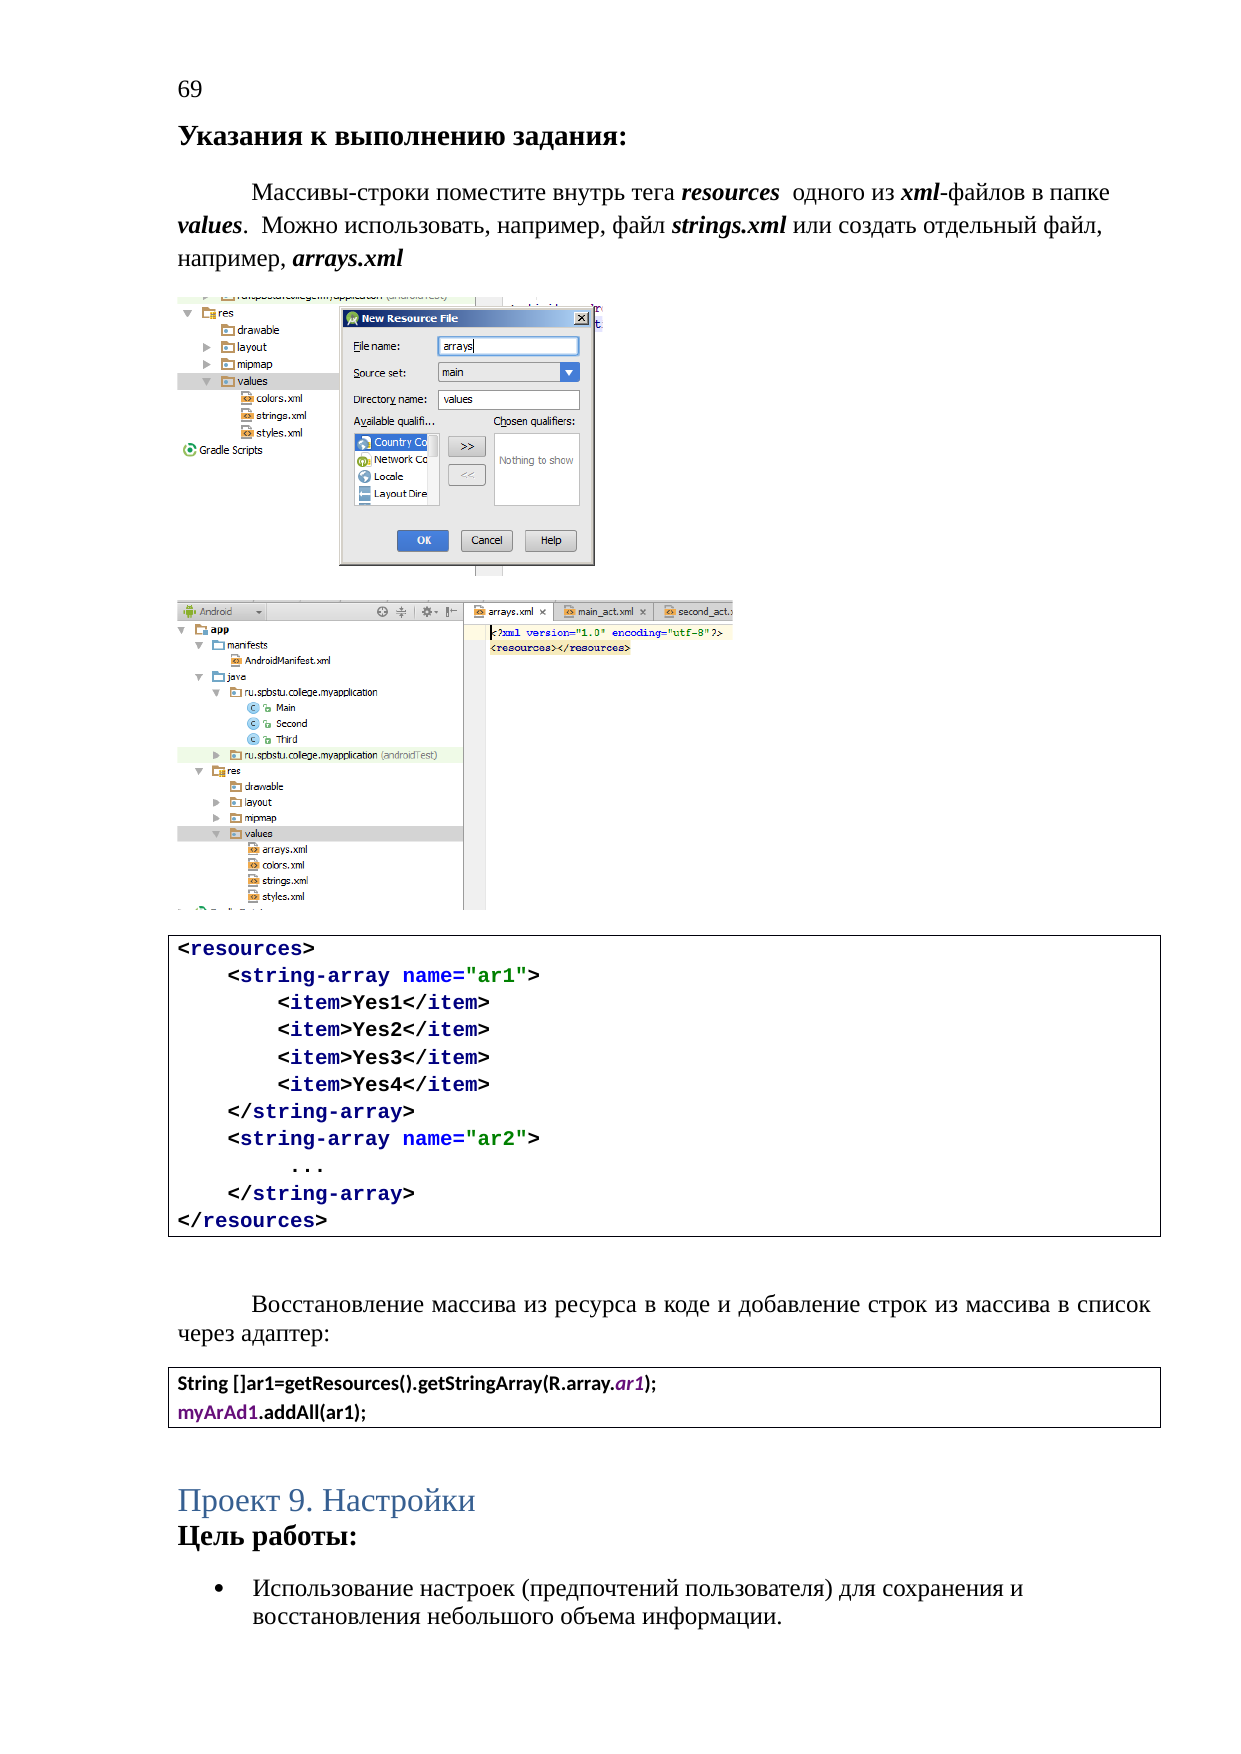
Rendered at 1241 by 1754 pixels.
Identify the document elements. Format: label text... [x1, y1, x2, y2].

picture [177, 600, 733, 910]
text Восстановление массива из ресурса в коде и добавление строк из массива в список через адаптер: [177, 1289, 1152, 1346]
text </string-array> </resources> [169, 1179, 1160, 1236]
text Указания к выполнению задания: [177, 118, 1152, 152]
text <resources> <string-array name="ar1"> <item>Yes1</item> <item>Yes2</item> <item>Yes3</item> <item>Yes4</item> </string-array> [169, 936, 1160, 1125]
subtitle Проект 9. Настройки [177, 1480, 1152, 1518]
text String []ar1=getResources().getStringArray(R.array.ar1); [169, 1368, 1160, 1396]
text Массивы-строки поместите внутрь тега resources одного из xml-файлов в папке values. Можно использовать, например, файл strings.xml или создать отдельный файл, например, arrays.xml [177, 177, 1152, 272]
list Использование настроек (предпочтений пользователя) для сохранения и восстановления небольшого объема информации. [215, 1573, 1152, 1630]
text <string-array name="ar2"> ... [169, 1125, 1160, 1179]
picture [177, 297, 603, 576]
text myArAd1.addAll(ar1); [169, 1396, 1160, 1427]
text Цель работы: [177, 1518, 1152, 1552]
